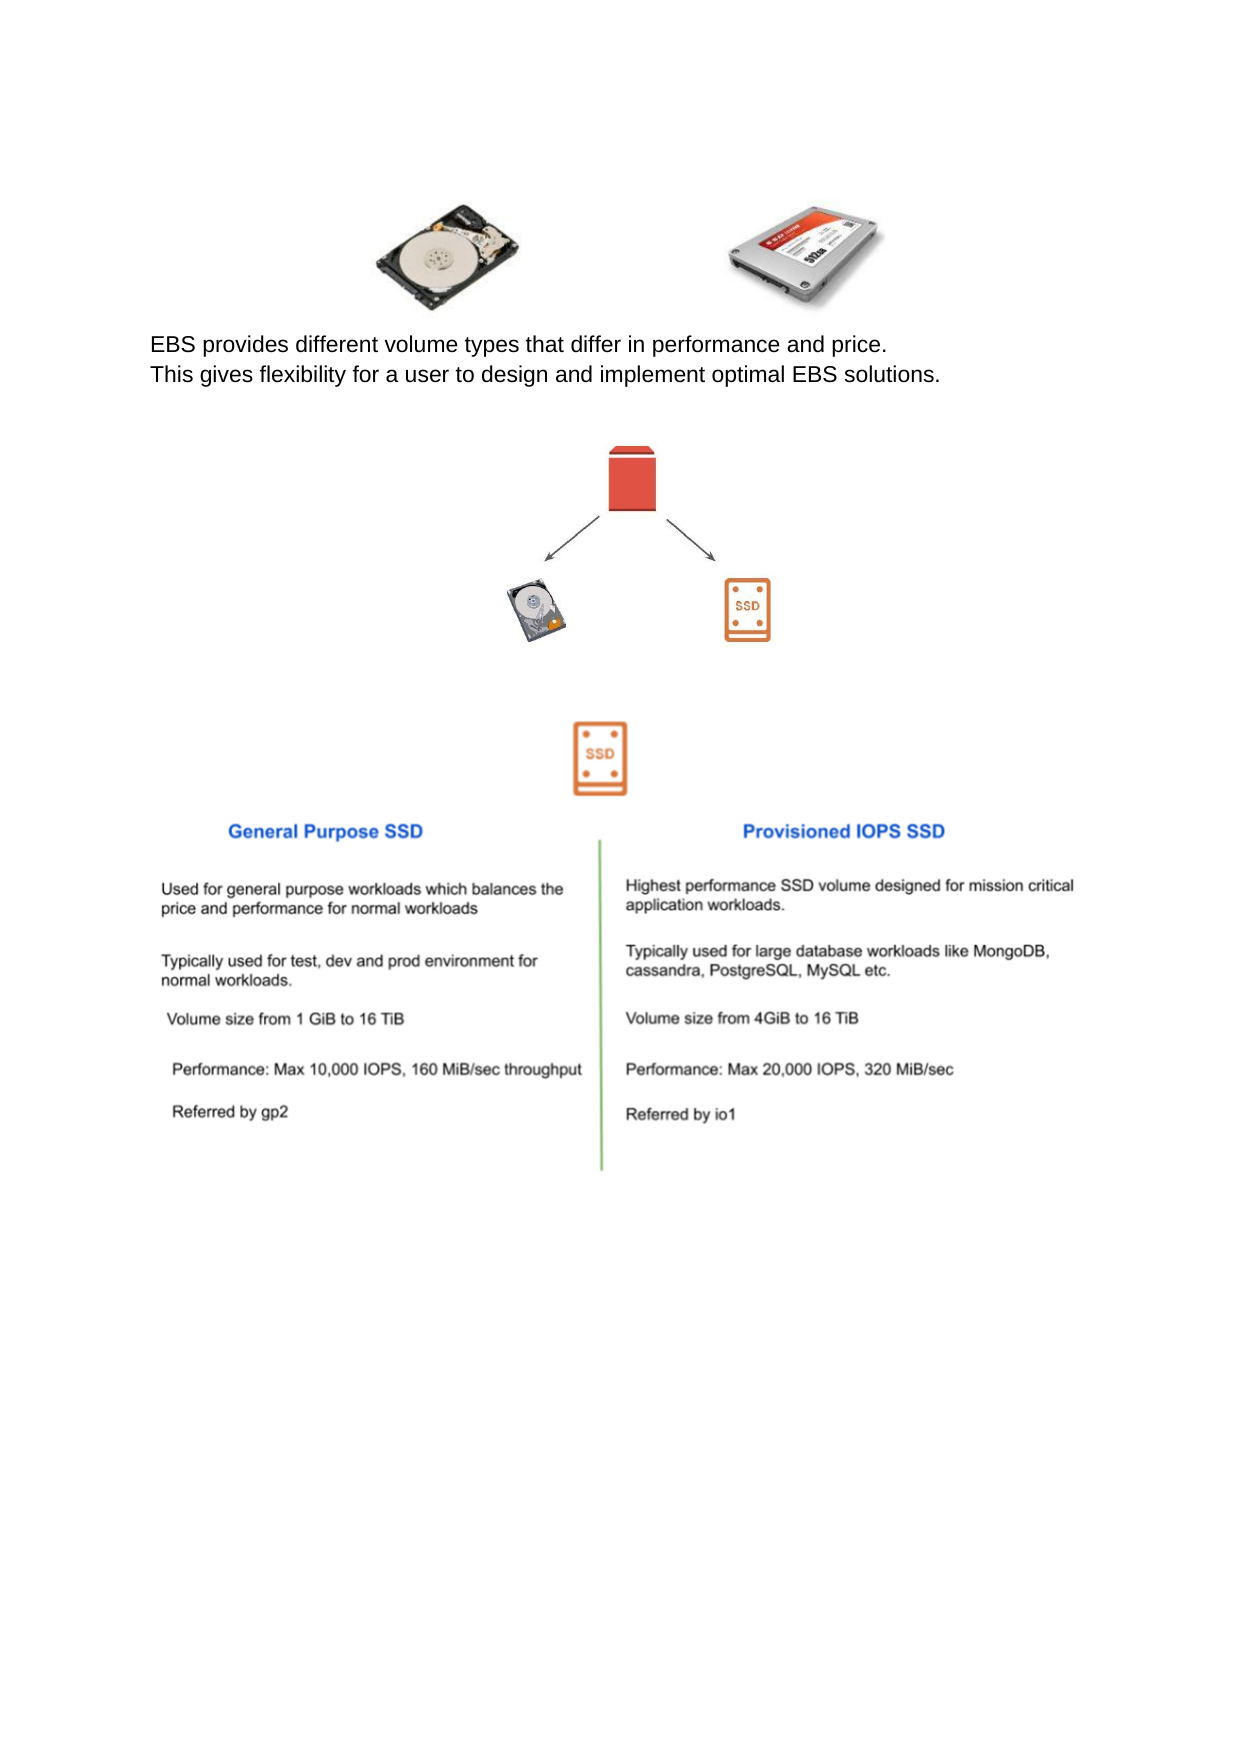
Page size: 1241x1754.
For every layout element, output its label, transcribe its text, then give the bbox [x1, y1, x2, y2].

text EBS provides different volume types that differ in performance and price. [150, 331, 1090, 357]
picture [463, 421, 777, 647]
text This gives flexibility for a user to design and implement optimal EBS solutions. [150, 361, 1090, 387]
picture [355, 150, 886, 327]
picture [150, 650, 1091, 1189]
